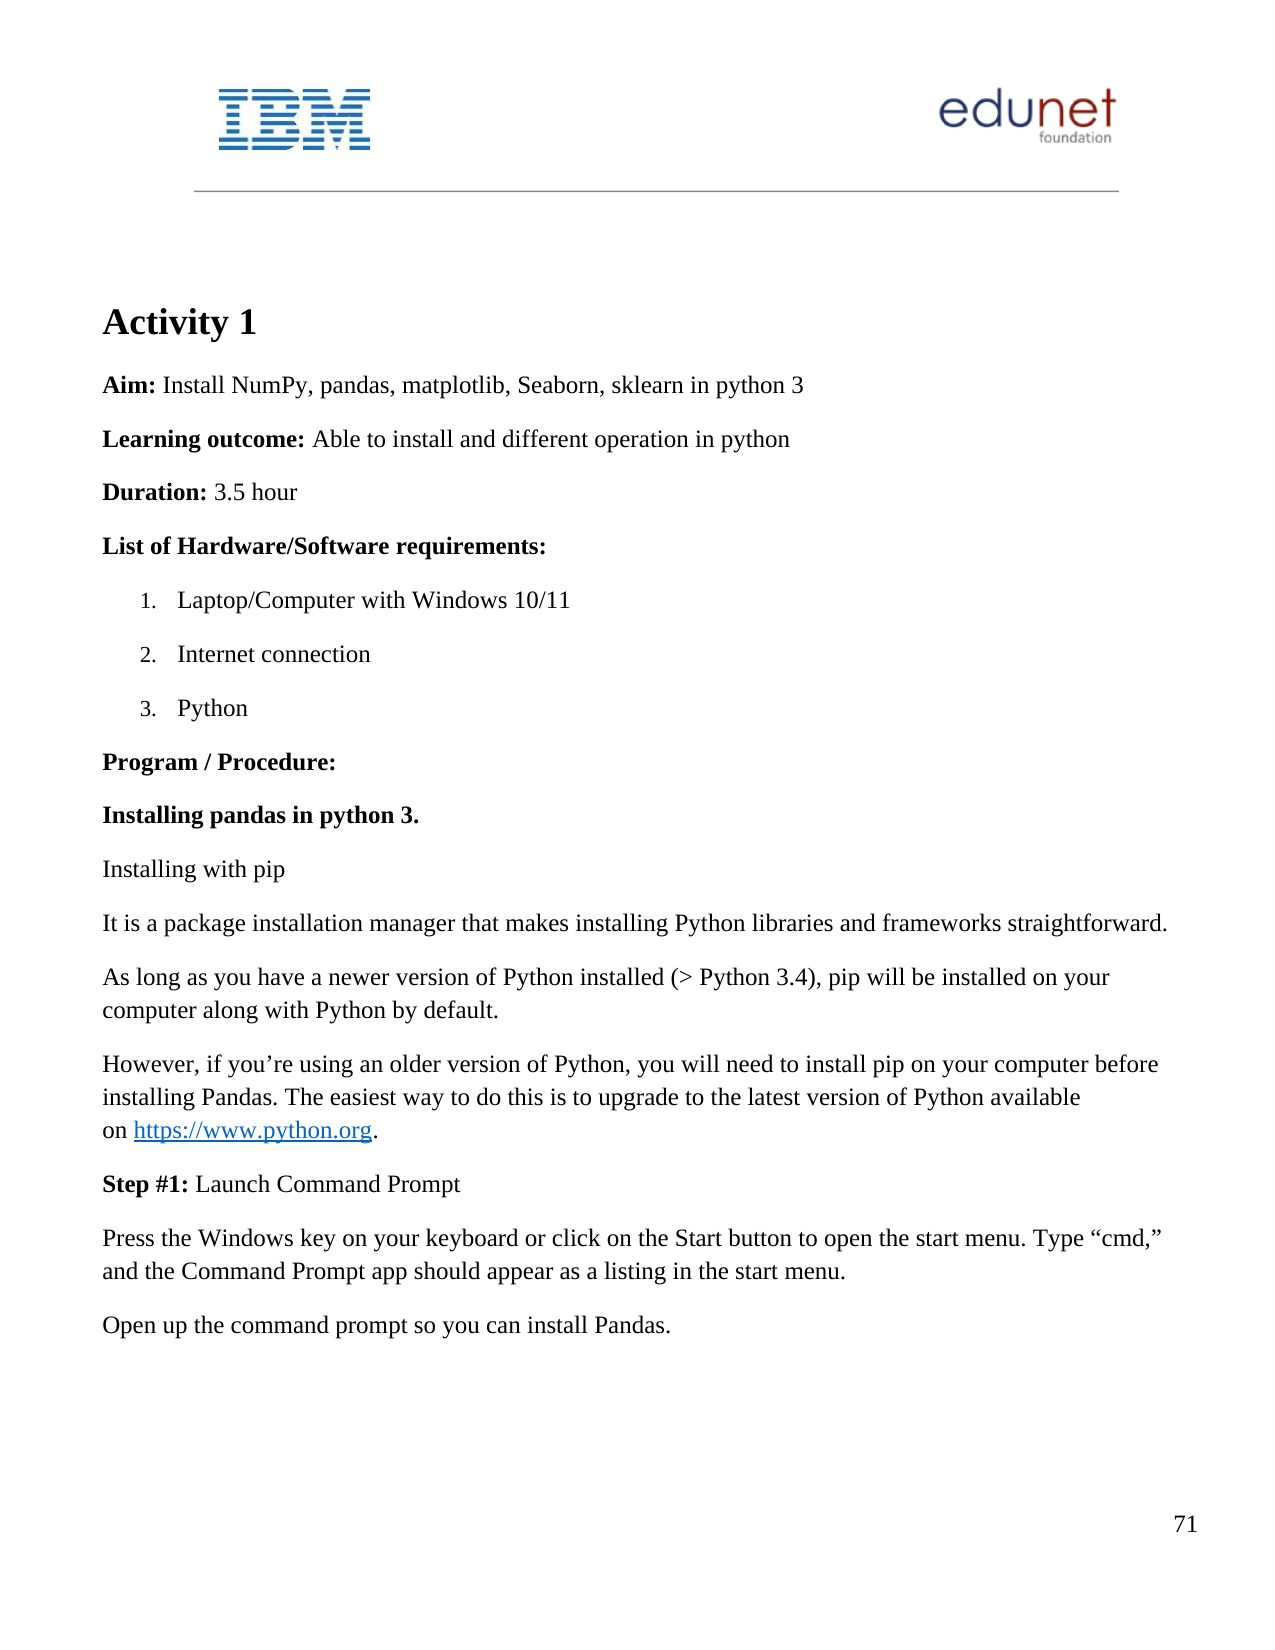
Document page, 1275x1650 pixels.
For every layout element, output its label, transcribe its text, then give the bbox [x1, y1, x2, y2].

list Python [139, 693, 1198, 722]
picture [218, 89, 371, 150]
picture [937, 78, 1121, 150]
text However, if you’re using an older version of Python, you will need to install pip on your computer before installing Pandas. The easiest way to do this is to upgrade to the latest version of Python available on https://www.python.org. [102, 1049, 1198, 1144]
text Program / Procedure: [102, 747, 1198, 776]
text Press the Windows key on your keyboard or click on the Start button to open the start menu. Type “cmd,” and the Command Prompt app should appear as a listing in the start menu. [102, 1223, 1198, 1284]
list Laptop/Computer with Windows 10/11 [139, 585, 1198, 614]
text Installing with pip [102, 854, 1198, 883]
text It is a package installation manager that makes installing Python libraries and frameworks straightforward. [102, 908, 1198, 937]
text Aim: Install NumPy, pandas, matplotlib, Seaborn, sklearn in python 3 [102, 370, 1198, 398]
text Installing pandas in python 3. [102, 801, 1198, 829]
text Activity 1 [102, 299, 1198, 342]
text Open up the command prompt so you can install Pandas. [102, 1310, 1198, 1338]
text Duration: 3.5 hour [102, 477, 1198, 506]
list Internet connection [139, 639, 1198, 668]
text As long as you have a newer version of Python installed (> Python 3.4), pip will be installed on your computer along with Python by default. [102, 962, 1198, 1024]
text Step #1: Launch Command Prompt [102, 1169, 1198, 1198]
text Learning outcome: Able to install and different operation in python [102, 424, 1198, 452]
text List of Hardware/Software requirements: [102, 531, 1198, 560]
